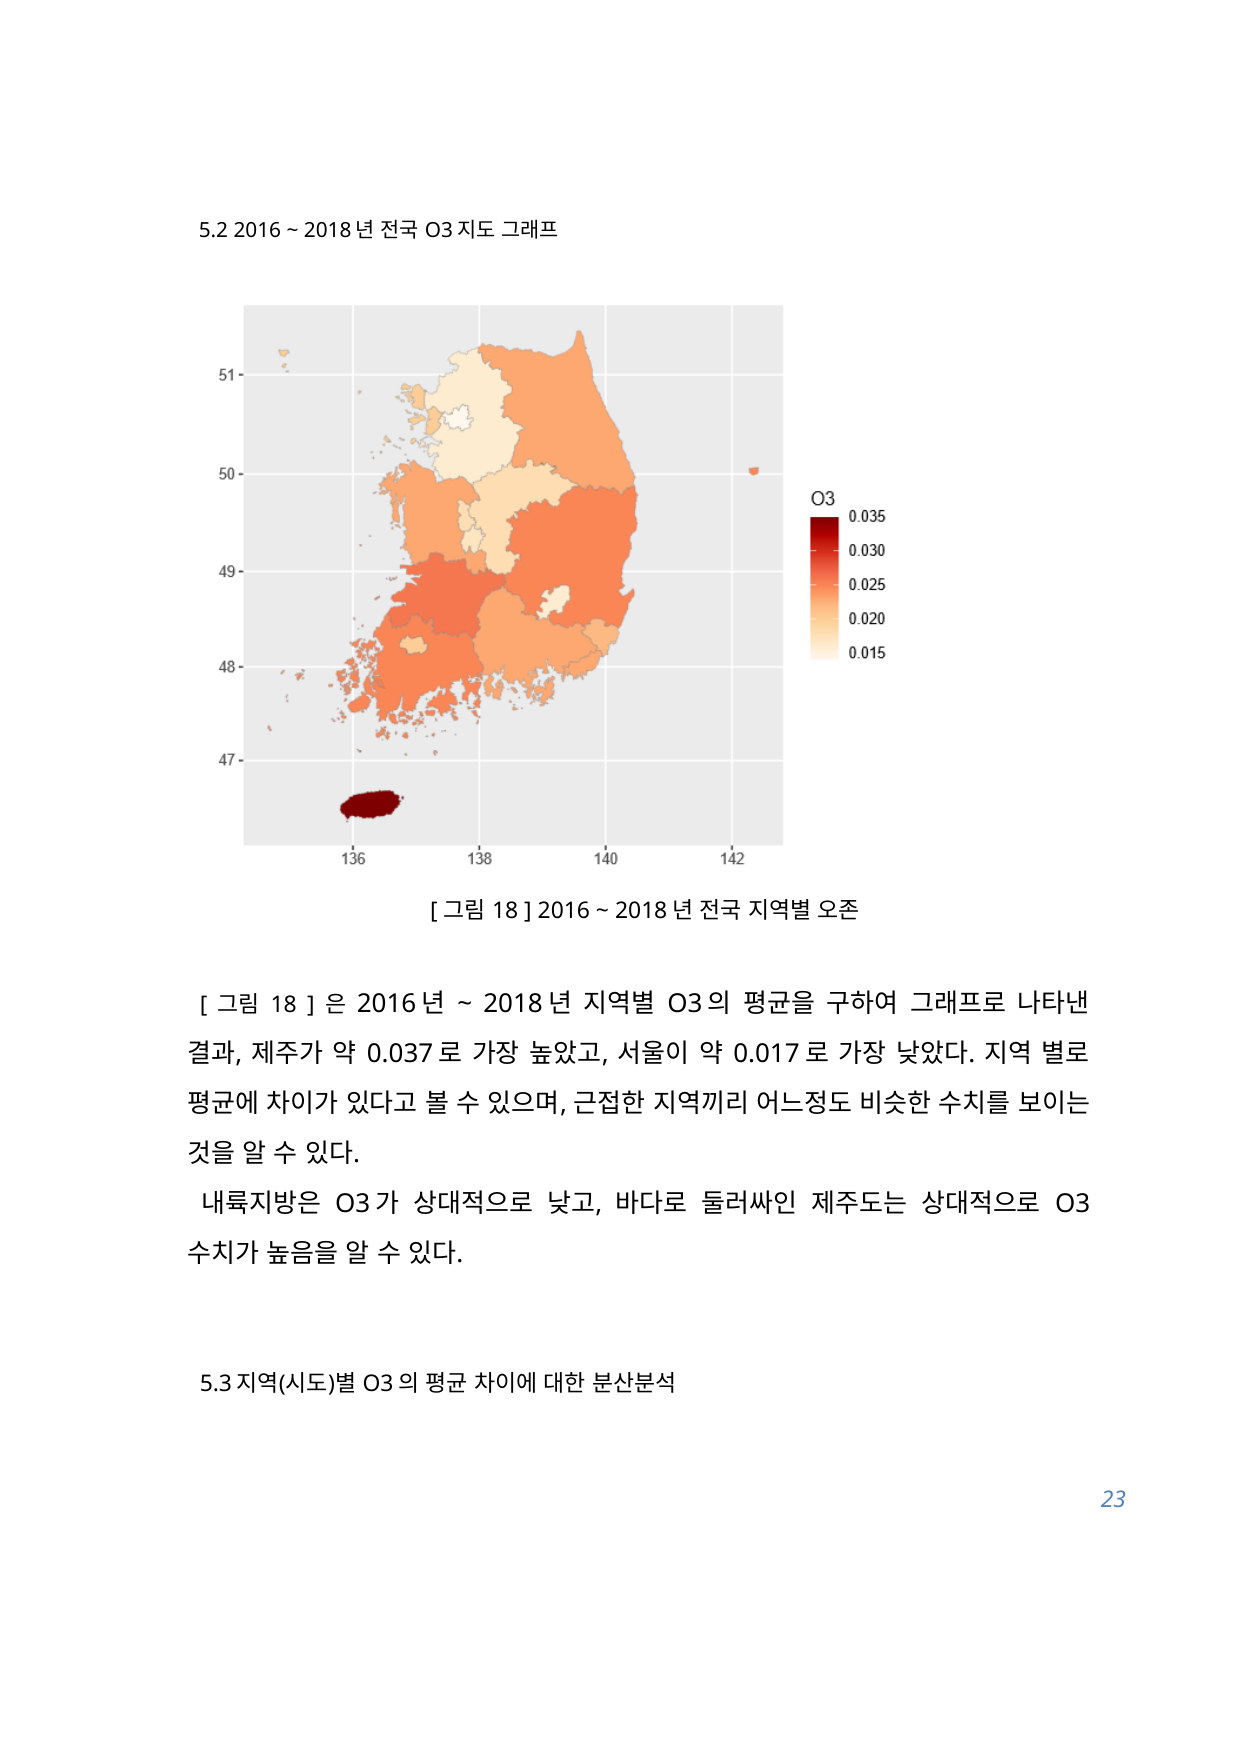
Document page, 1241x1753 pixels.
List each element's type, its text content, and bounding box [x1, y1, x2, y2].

text [ 그림 18 ] 2016 ~ 2018년 전국 지역별 오존 [187, 892, 1090, 925]
text 5.2 2016 ~ 2018년 전국 O3지도 그래프 [187, 213, 1090, 244]
picture [199, 291, 901, 882]
text 5.3지역(시도)별 O3의 평균 차이에 대한 분산분석 [187, 1364, 1090, 1398]
text 내륙지방은 O3가 상대적으로 낮고, 바다로 둘러싸인 제주도는 상대적으로 O3 수치가 높음을 알 수 있다. [187, 1182, 1090, 1270]
text [ 그림 18 ] 은 2016년 ~ 2018년 지역별 O3의 평균을 구하여 그래프로 나타낸 결과, 제주가 약 0.037로 가장 높았고, 서울이 약 0.017로 가장 낮았다. 지역 별로 평균에 차이가 있다고 볼 수 있으며, 근접한 지역끼리 어느정도 비슷한 수치를 보이는 것을 알 수 있다. [187, 982, 1090, 1170]
